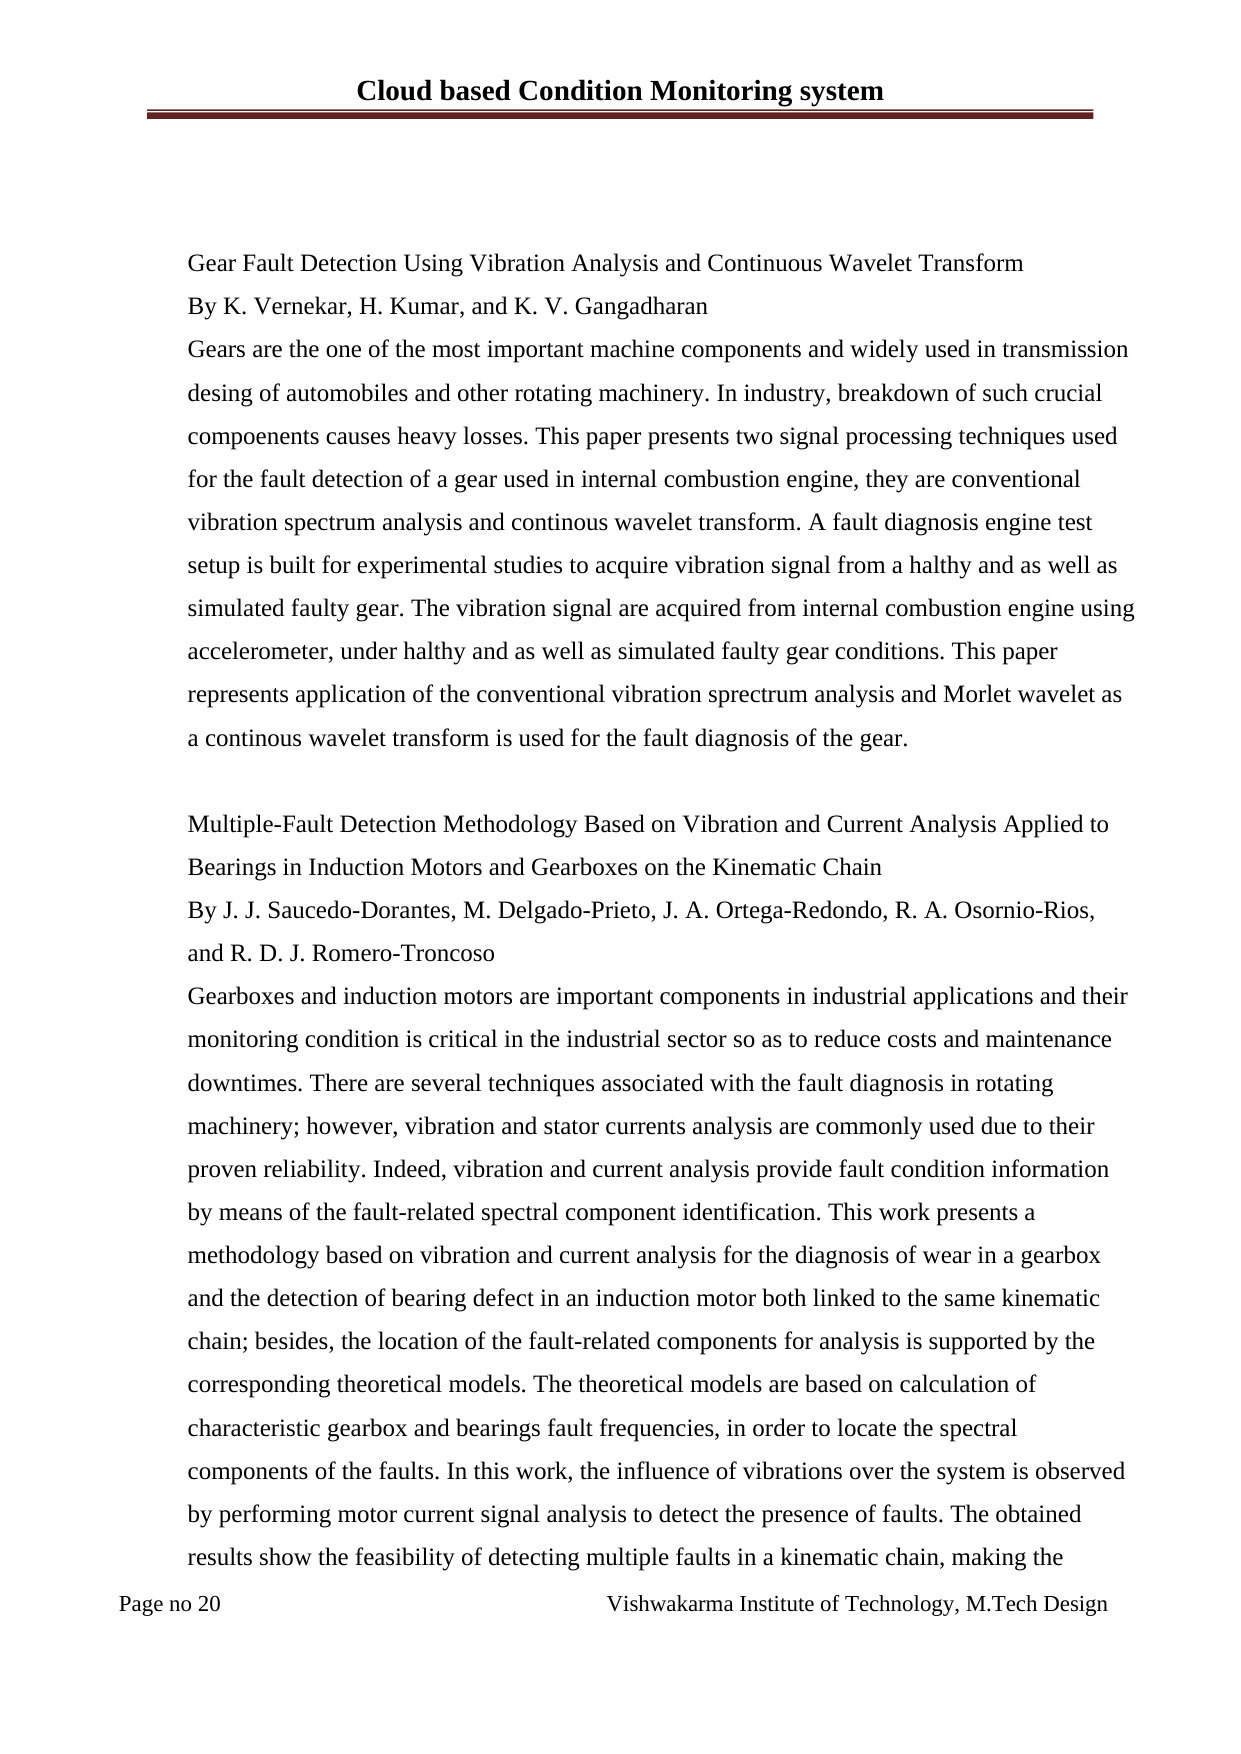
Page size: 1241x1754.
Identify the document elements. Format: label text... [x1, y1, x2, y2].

text Gears are the one of the most important machine components and widely used in transmission desing of automobiles and other rotating machinery. In industry, breakdown of such crucial compoenents causes heavy losses. This paper presents two signal processing techniques used for the fault detection of a gear used in internal combustion engine, they are conventional vibration spectrum analysis and continous wavelet transform. A fault diagnosis engine test setup is built for experimental studies to acquire vibration signal from a halthy and as well as simulated faulty gear. The vibration signal are acquired from internal combustion engine using accelerometer, under halthy and as well as simulated faulty gear conditions. This paper represents application of the conventional vibration sprectrum analysis and Morlet wavelet as a continous wavelet transform is used for the fault diagnosis of the gear. [187, 334, 1136, 751]
text By J. J. Saucedo-Dorantes, M. Delgado-Prieto, J. A. Ortega-Redondo, R. A. Osornio-Rios, and R. D. J. Romero-Troncoso [187, 895, 1136, 967]
text By K. Vernekar, H. Kumar, and K. V. Gangadharan [119, 291, 1136, 320]
text Gear Fault Detection Using Vibration Analysis and Continuous Wavelet Transform [187, 248, 1136, 277]
text Multiple-Fault Detection Methodology Based on Vibration and Current Analysis Applied to Bearings in Induction Motors and Gearboxes on the Kinematic Chain [187, 809, 1136, 881]
